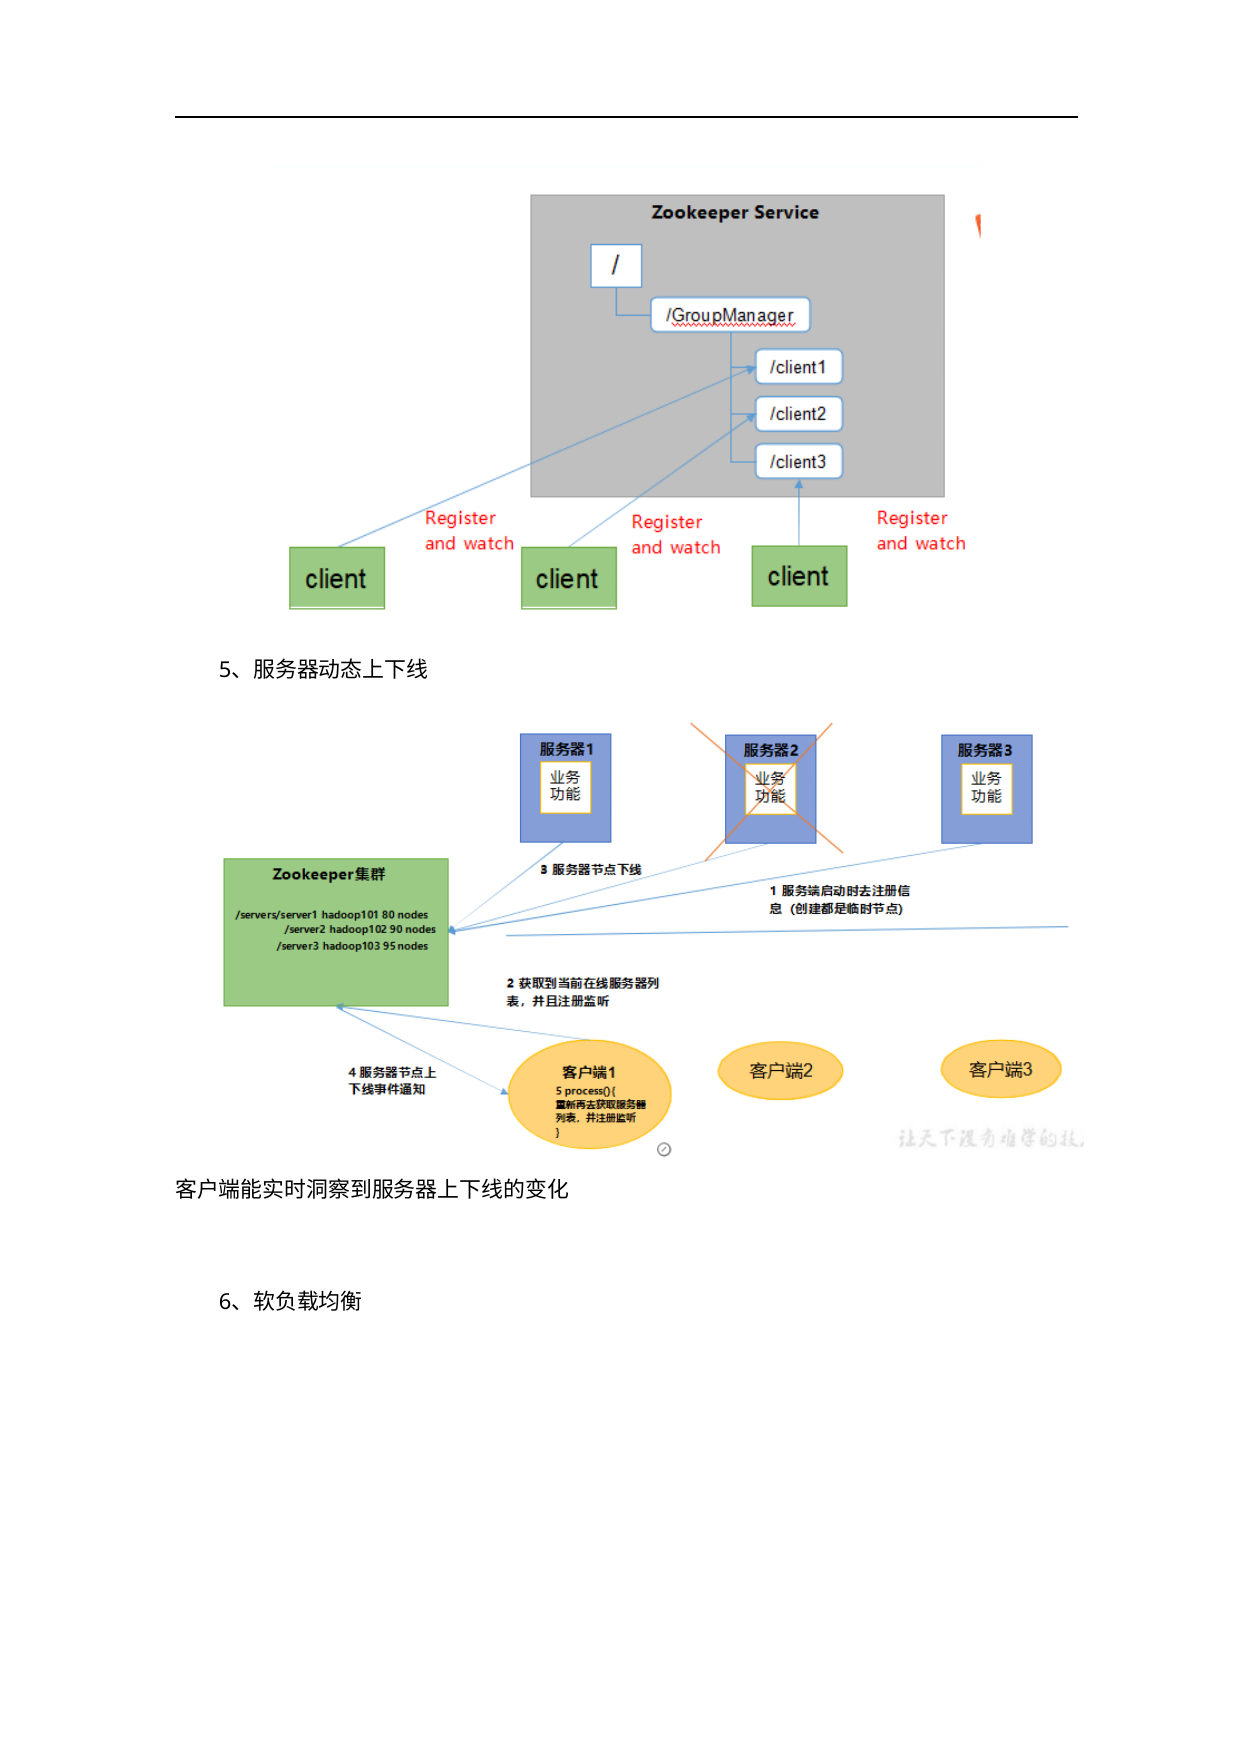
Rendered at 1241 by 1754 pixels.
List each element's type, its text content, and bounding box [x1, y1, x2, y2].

text 5、服务器动态上下线 [175, 652, 1078, 684]
picture [272, 164, 981, 627]
picture [218, 709, 1084, 1167]
text 6、软负载均衡 [175, 1284, 1078, 1316]
